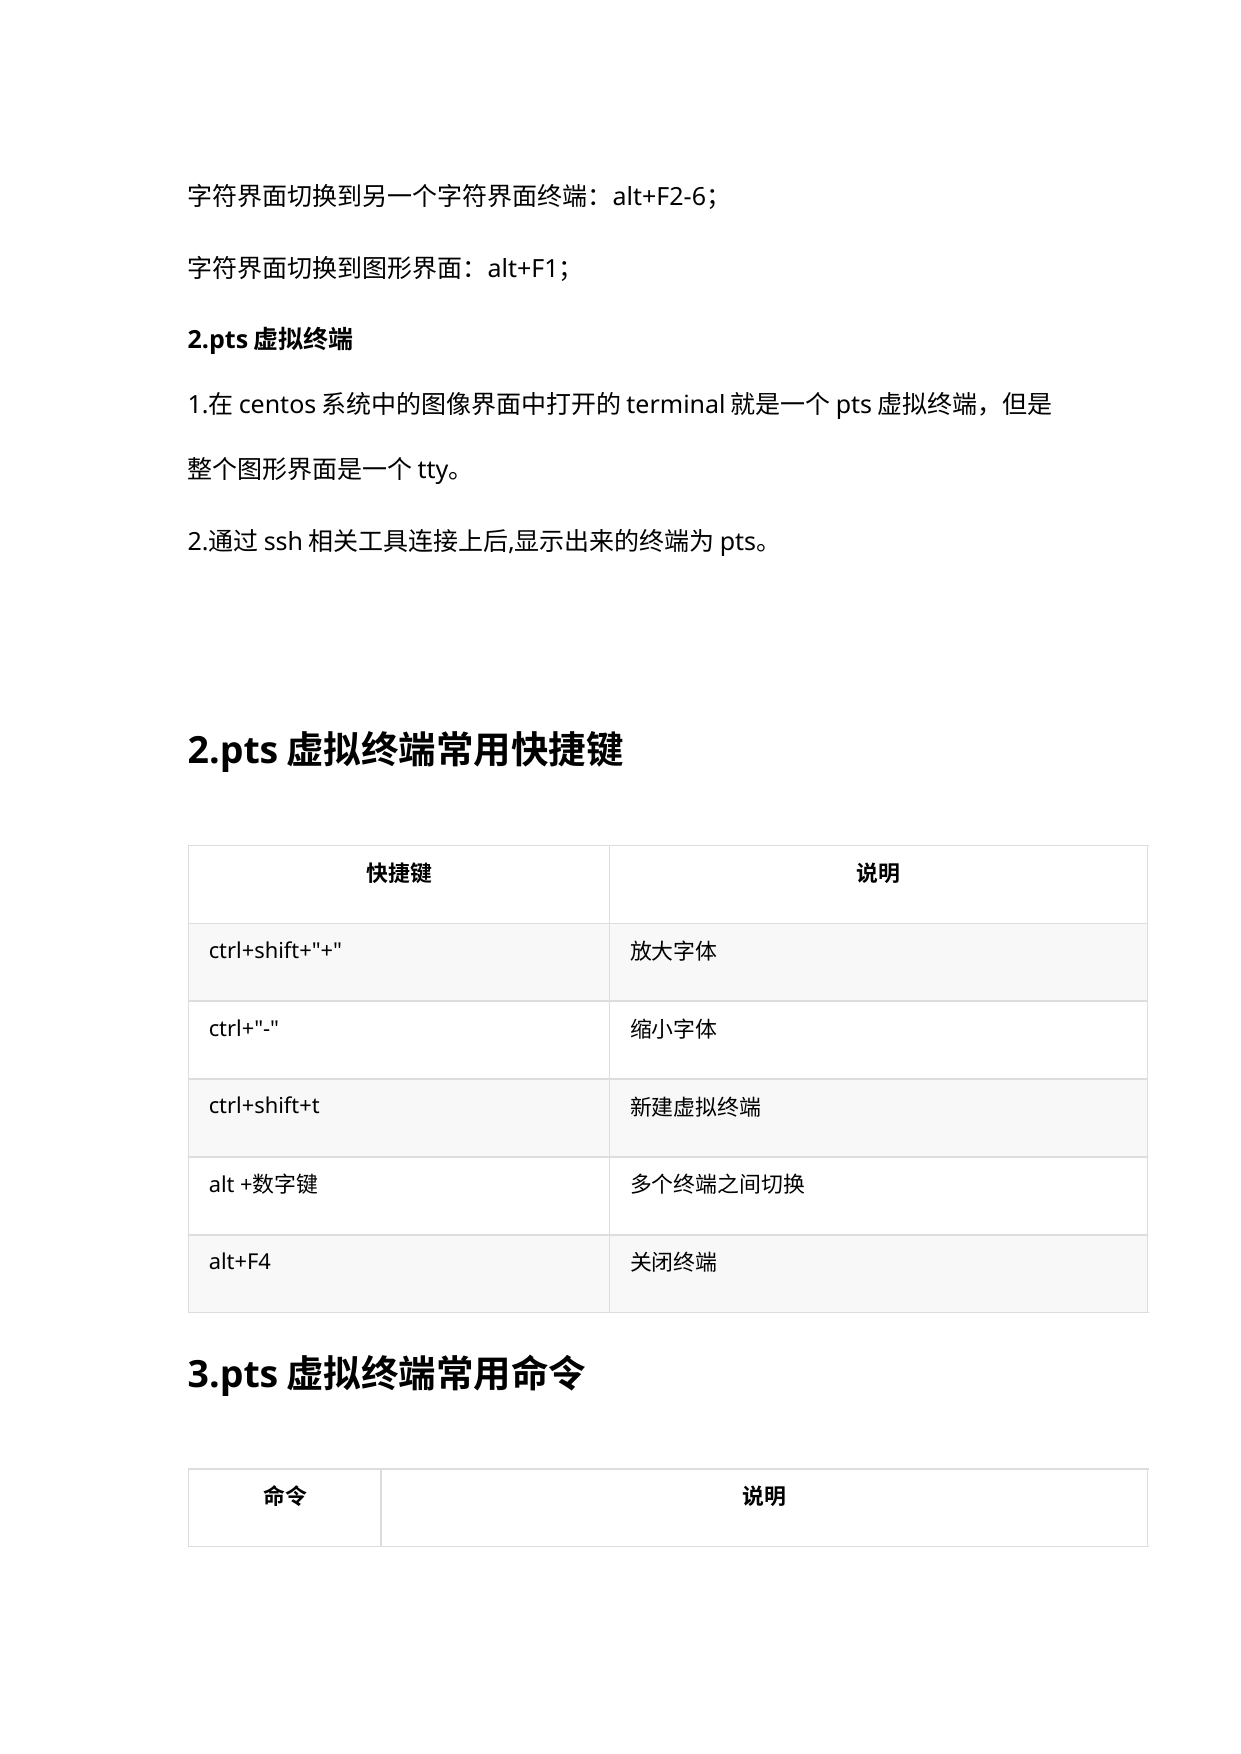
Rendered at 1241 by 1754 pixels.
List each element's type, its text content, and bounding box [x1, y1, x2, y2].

table_header 说明 [382, 1470, 1147, 1546]
subtitle 3.pts虚拟终端常用命令 [187, 1338, 1053, 1403]
table_header 快捷键 [189, 846, 609, 923]
table_cell 放大字体 [610, 924, 1147, 1000]
text 2.pts虚拟终端 1.在centos系统中的图像界面中打开的terminal就是一个pts虚拟终端，但是整个图形界面是一个tty。 [187, 306, 1053, 501]
table_cell 缩小字体 [610, 1002, 1147, 1078]
table_header 说明 [610, 846, 1147, 923]
table_cell alt+F4 [189, 1236, 609, 1312]
text 2.通过ssh相关工具连接上后,显示出来的终端为pts。 [187, 507, 1053, 572]
text 字符界面切换到图形界面：alt+F1； [187, 234, 1053, 299]
table_cell 多个终端之间切换 [610, 1158, 1147, 1234]
table_header 命令 [189, 1470, 380, 1546]
table_cell ctrl+"-" [189, 1002, 609, 1078]
table_cell ctrl+shift+t [189, 1080, 609, 1156]
table_cell alt +数字键 [189, 1158, 609, 1234]
text 字符界面切换到另一个字符界面终端：alt+F2-6； [187, 162, 1053, 227]
table_cell 关闭终端 [610, 1236, 1147, 1312]
table_cell 新建虚拟终端 [610, 1080, 1147, 1156]
subtitle 2.pts虚拟终端常用快捷键 [187, 715, 1053, 780]
table_cell ctrl+shift+"+" [189, 924, 609, 1000]
